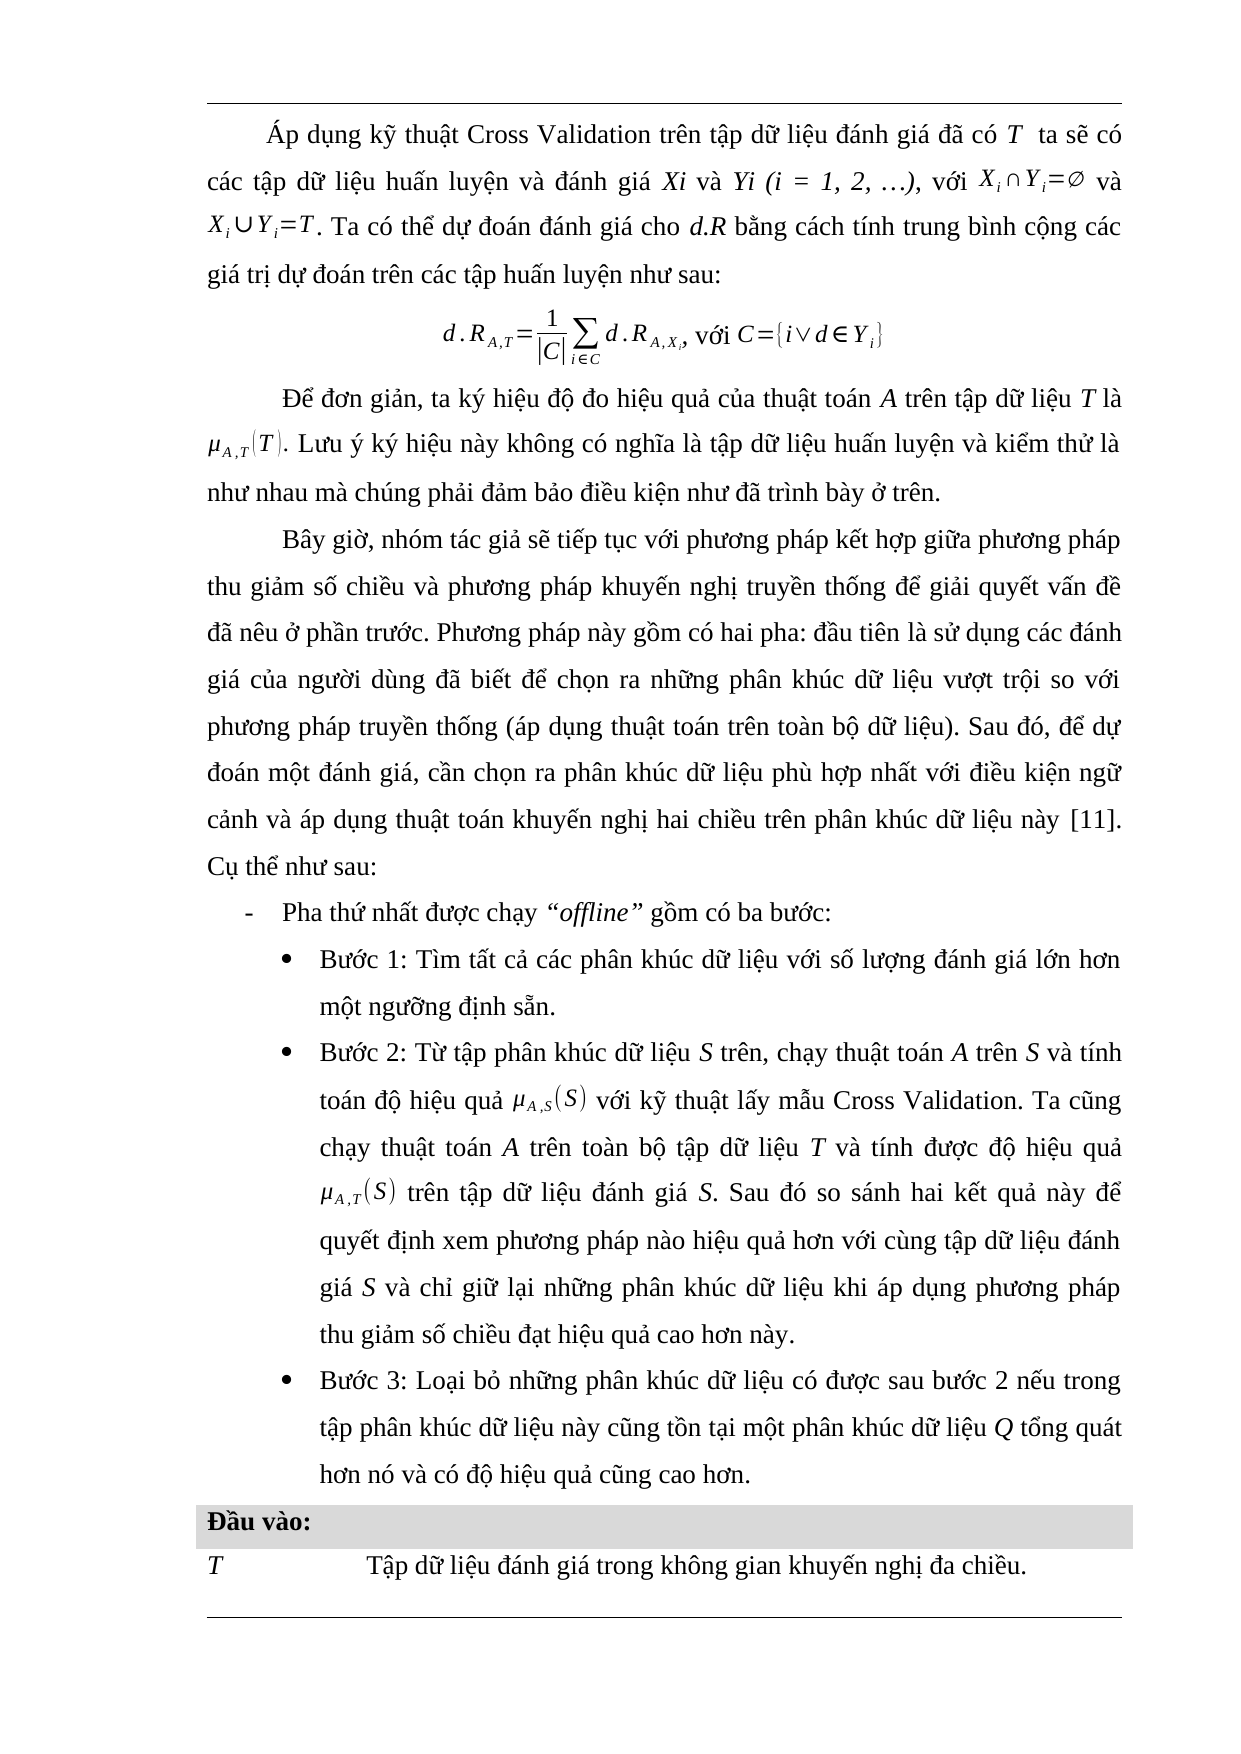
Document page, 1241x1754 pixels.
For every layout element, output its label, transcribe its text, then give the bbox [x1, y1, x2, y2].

text , với [207, 305, 1122, 367]
list Pha thứ nhất được chạy “offline” gồm có ba bước: [244, 896, 1122, 928]
table_header Đầu vào: [196, 1505, 1133, 1549]
list Bước 1: Tìm tất cả các phân khúc dữ liệu với số lượng đánh giá lớn hơn một ngưỡng định sẵn. [282, 943, 1122, 1021]
list Bước 2: Từ tập phân khúc dữ liệu S trên, chạy thuật toán A trên S và tính toán độ hiệu quả với kỹ thuật lấy mẫu Cross Validation. Ta cũng chạy thuật toán A trên toàn bộ tập dữ liệu T và tính được độ hiệu quả trên tập dữ liệu đánh giá S. Sau đó so sánh hai kết quả này để quyết định xem phương pháp nào hiệu quả hơn với cùng tập dữ liệu đánh giá S và chỉ giữ lại những phân khúc dữ liệu khi áp dụng phương pháp thu giảm số chiều đạt hiệu quả cao hơn này. [282, 1037, 1122, 1349]
list Bước 3: Loại bỏ những phân khúc dữ liệu có được sau bước 2 nếu trong tập phân khúc dữ liệu này cũng tồn tại một phân khúc dữ liệu Q tổng quát hơn nó và có độ hiệu quả cũng cao hơn. [282, 1364, 1122, 1489]
text Bây giờ, nhóm tác giả sẽ tiếp tục với phương pháp kết hợp giữa phương pháp thu giảm số chiều và phương pháp khuyến nghị truyền thống để giải quyết vấn đề đã nêu ở phần trước. Phương pháp này gồm có hai pha: đầu tiên là sử dụng các đánh giá của người dùng đã biết để chọn ra những phân khúc dữ liệu vượt trội so với phương pháp truyền thống (áp dụng thuật toán trên toàn bộ dữ liệu). Sau đó, để dự đoán một đánh giá, cần chọn ra phân khúc dữ liệu phù hợp nhất với điều kiện ngữ cảnh và áp dụng thuật toán khuyến nghị hai chiều trên phân khúc dữ liệu này [11]. Cụ thể như sau: [207, 523, 1122, 881]
text Áp dụng kỹ thuật Cross Validation trên tập dữ liệu đánh giá đã có T ta sẽ có các tập dữ liệu huấn luyện và đánh giá Xi và Yi (i = 1, 2, …), với và . Ta có thể dự đoán đánh giá cho d.R bằng cách tính trung bình cộng các giá trị dự đoán trên các tập huấn luyện như sau: [207, 118, 1122, 289]
text Để đơn giản, ta ký hiệu độ đo hiệu quả của thuật toán A trên tập dữ liệu T là Lưu ý ký hiệu này không có nghĩa là tập dữ liệu huấn luyện và kiểm thử là như nhau mà chúng phải đảm bảo điều kiện như đã trình bày ở trên. [207, 382, 1122, 508]
table_cell Tập dữ liệu đánh giá trong không gian khuyến nghị đa chiều. [355, 1549, 1133, 1593]
table_cell T [196, 1549, 355, 1593]
